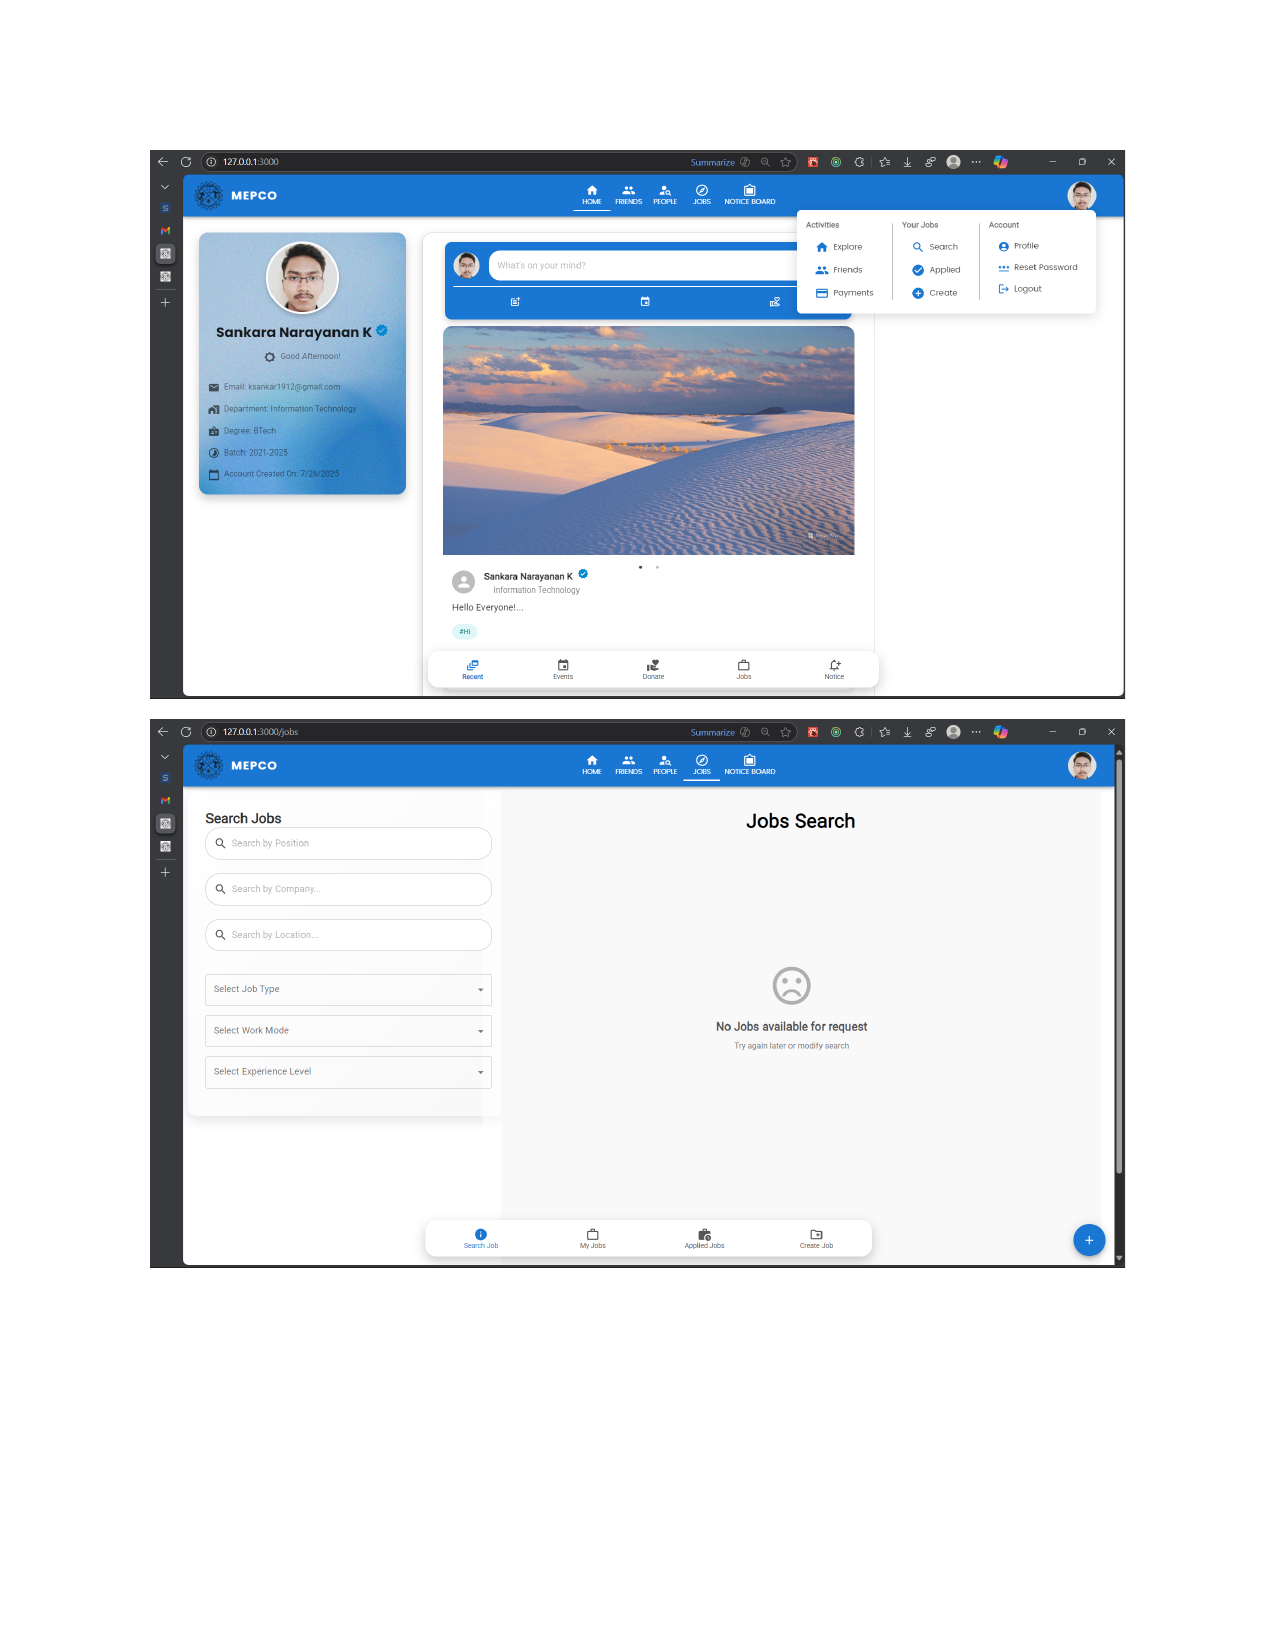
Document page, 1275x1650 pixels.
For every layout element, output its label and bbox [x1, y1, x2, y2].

picture [150, 719, 1125, 1268]
picture [150, 150, 1125, 699]
